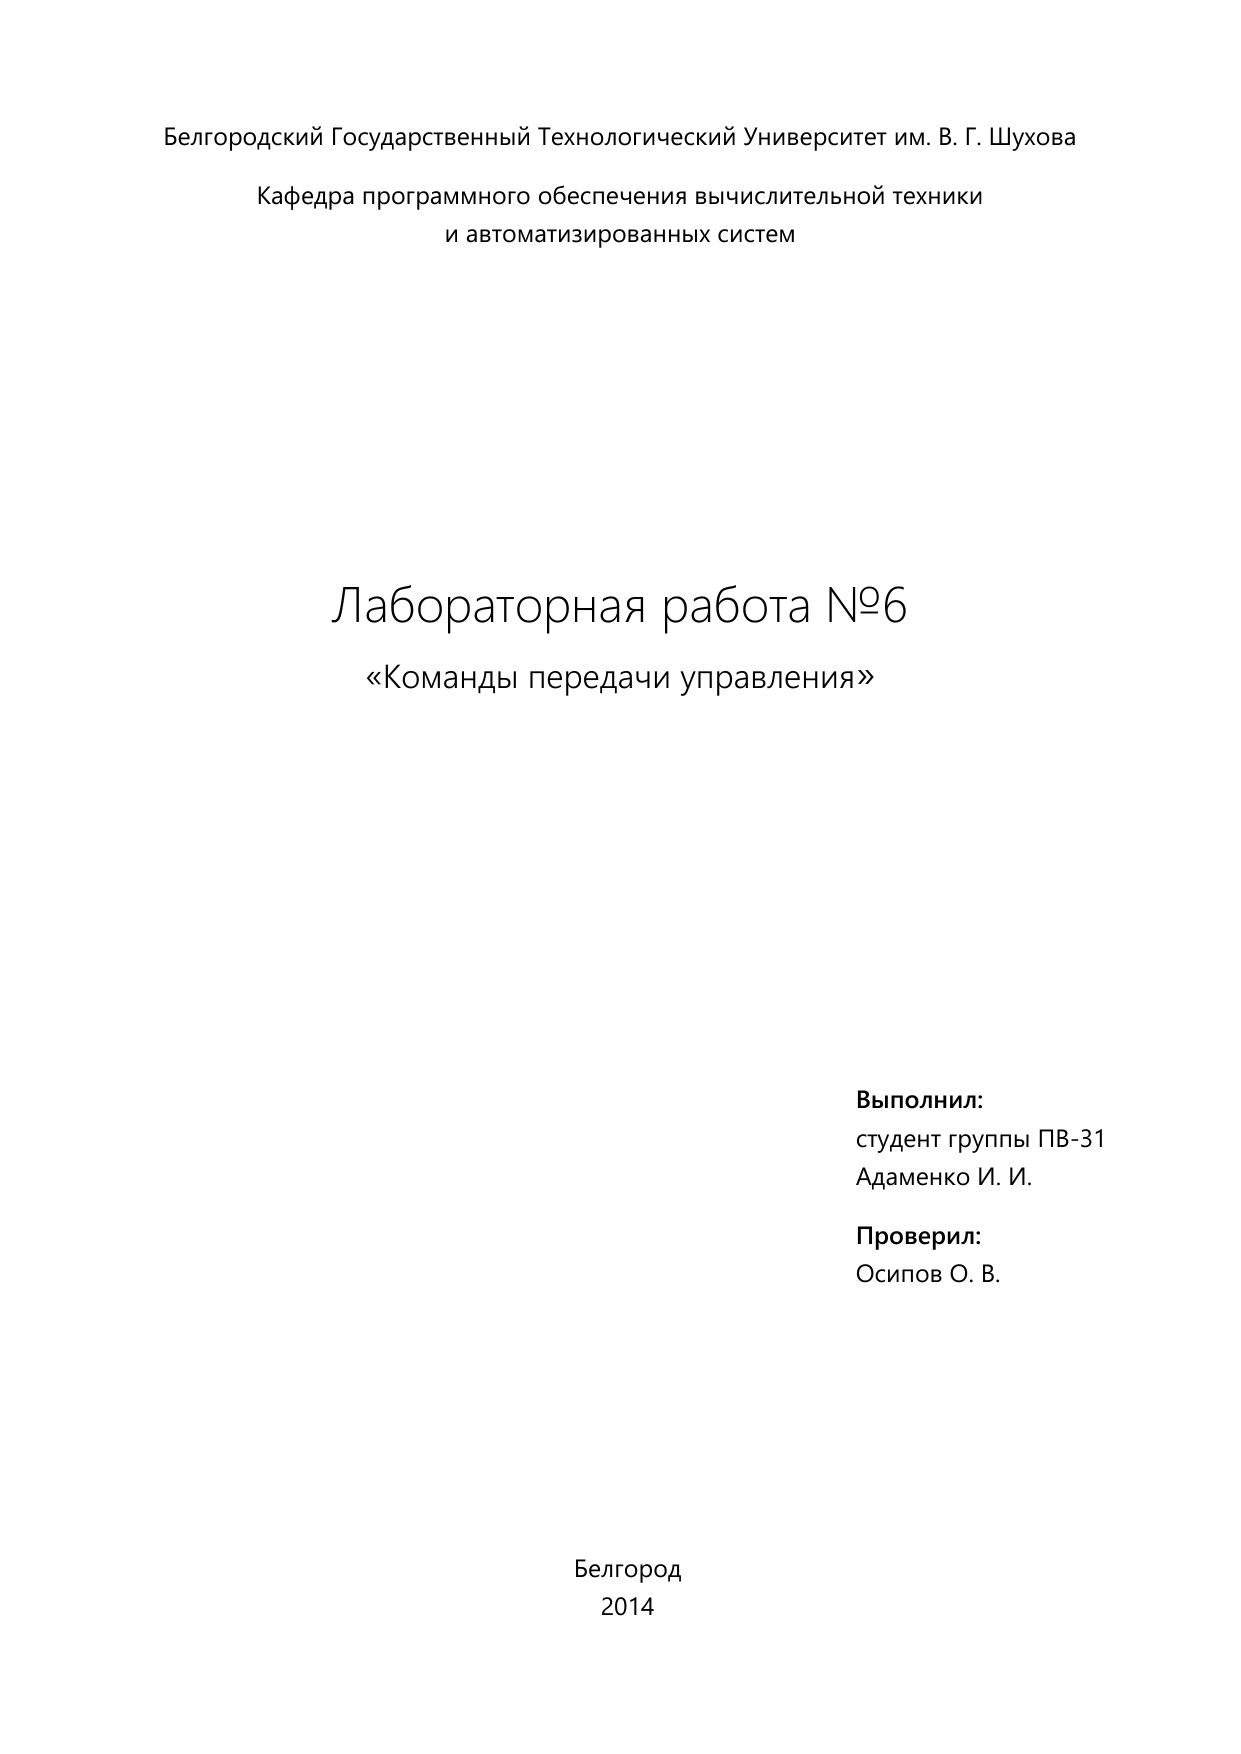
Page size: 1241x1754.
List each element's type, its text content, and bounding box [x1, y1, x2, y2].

text Белгородский Государственный Технологический Университет им. В. Г. Шухова [118, 118, 1122, 151]
text Выполнил: студент группы ПВ-31 Адаменко И. И. [856, 1082, 1122, 1191]
text Проверил: Осипов О. В. [856, 1217, 1122, 1288]
text Белгород 2014 [133, 1550, 1122, 1621]
subtitle Лабораторная работа №6 «Команды передачи управления» [118, 569, 1122, 699]
text Кафедра программного обеспечения вычислительной техники и автоматизированных систем [118, 177, 1122, 248]
